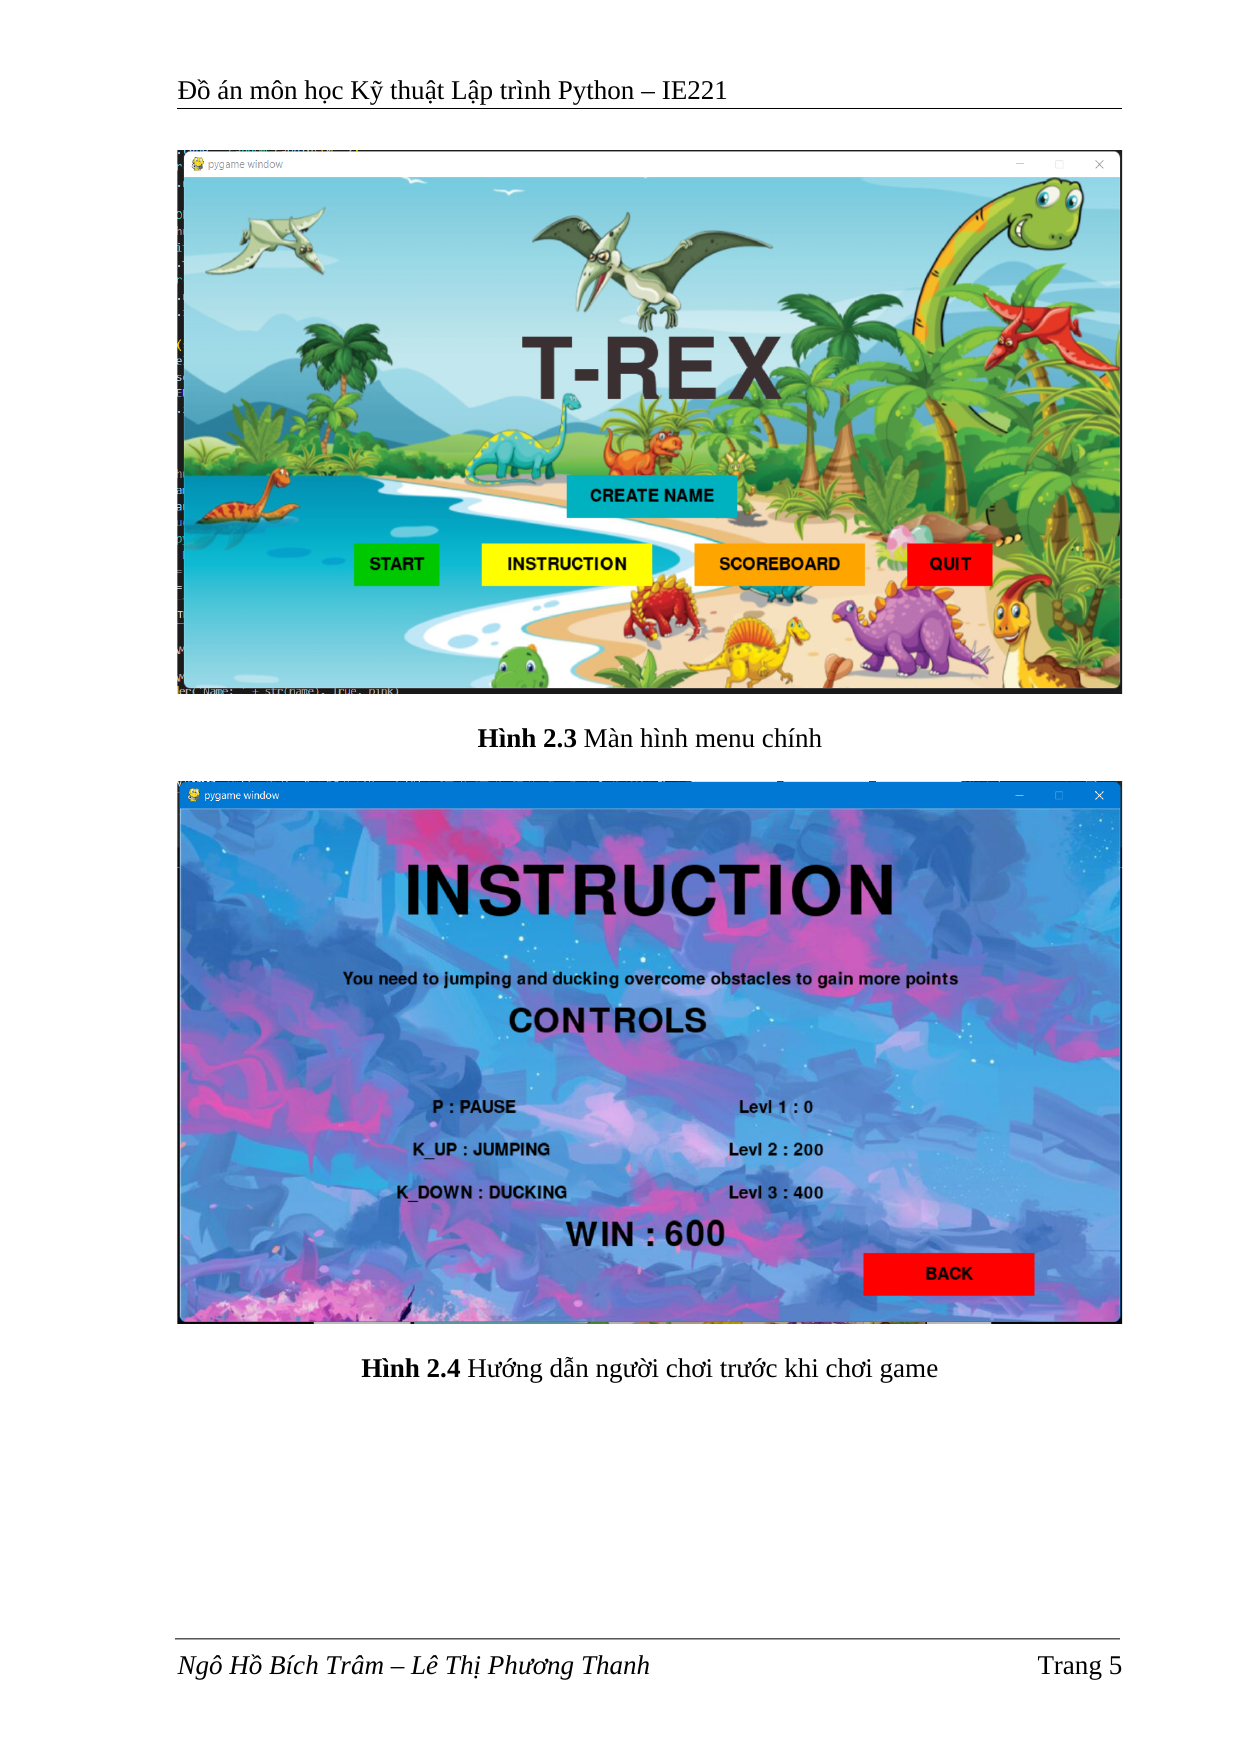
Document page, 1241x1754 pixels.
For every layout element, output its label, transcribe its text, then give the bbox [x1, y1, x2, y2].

text Hình 2.4 Hướng dẫn người chơi trước khi chơi game [177, 1352, 1122, 1383]
picture [177, 781, 1123, 1324]
text Hình 2.3 Màn hình menu chính [177, 722, 1122, 753]
picture [177, 150, 1123, 694]
